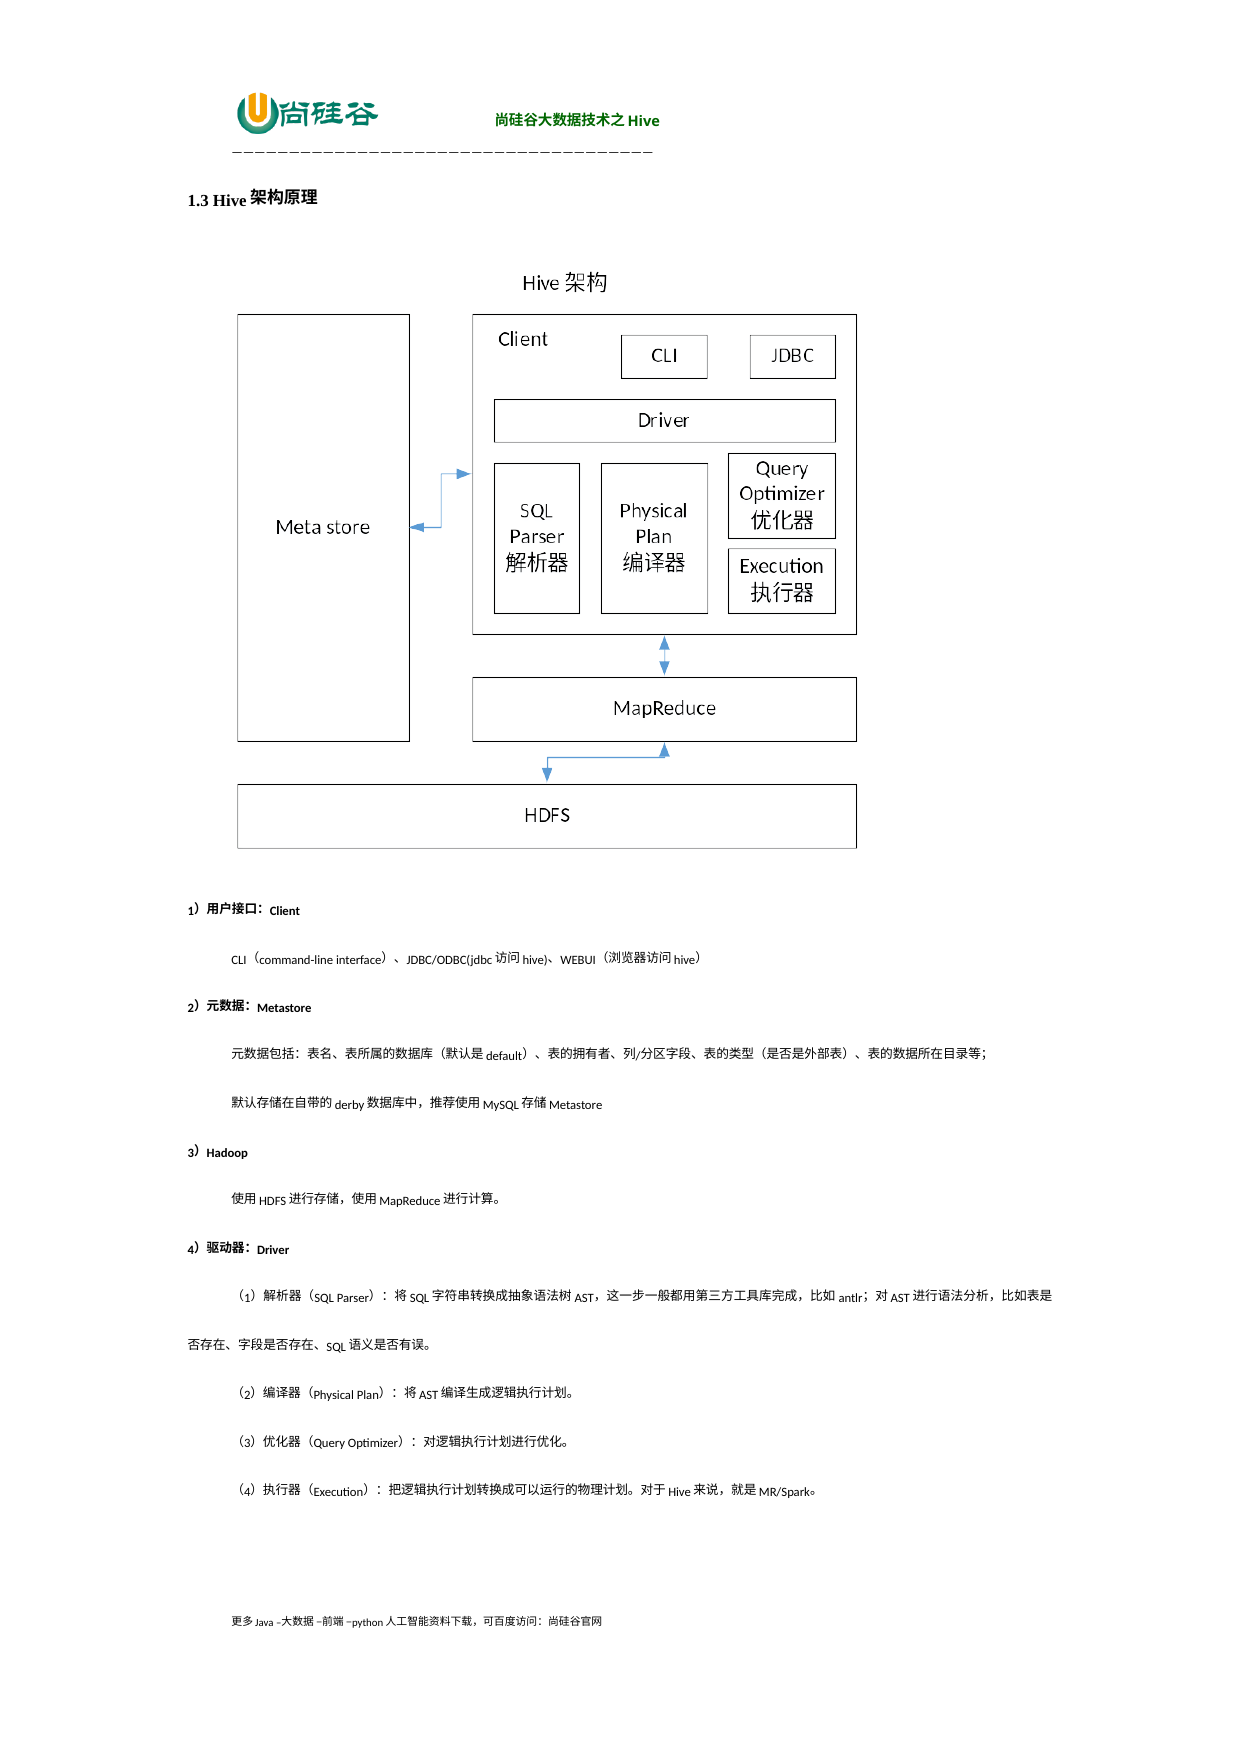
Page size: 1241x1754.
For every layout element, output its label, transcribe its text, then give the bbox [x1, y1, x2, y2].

text （2）编译器（Physical Plan）：将AST编译生成逻辑执行计划。 [187, 1382, 1053, 1415]
picture [231, 88, 382, 138]
subtitle 1.3 Hive架构原理 [187, 172, 1053, 237]
text 使用HDFS进行存储，使用MapReduce进行计算。 [187, 1189, 1053, 1221]
text （1）解析器（SQL Parser）：将SQL字符串转换成抽象语法树AST，这一步一般都用第三方工具库完成，比如antlr；对AST进行语法分析，比如表是否存在、字段是否存在、SQL语义是否有误。 [187, 1285, 1053, 1367]
text 元数据包括：表名、表所属的数据库（默认是default）、表的拥有者、列/分区字段、表的类型（是否是外部表）、表的数据所在目录等； [187, 1044, 1053, 1076]
text 4）驱动器：Driver [187, 1237, 1053, 1269]
text 3）Hadoop [187, 1140, 1053, 1173]
text （4）执行器（Execution）：把逻辑执行计划转换成可以运行的物理计划。对于Hive来说，就是MR/Spark。 [187, 1479, 1053, 1512]
text 1）用户接口：Client [187, 899, 1053, 931]
text 2）元数据：Metastore [187, 995, 1053, 1028]
text 默认存储在自带的derby数据库中，推荐使用MySQL存储Metastore [187, 1092, 1053, 1124]
text （3）优化器（Query Optimizer）：对逻辑执行计划进行优化。 [187, 1431, 1053, 1463]
text CLI（command-line interface）、JDBC/ODBC(jdbc访问hive)、WEBUI（浏览器访问hive） [187, 947, 1053, 979]
